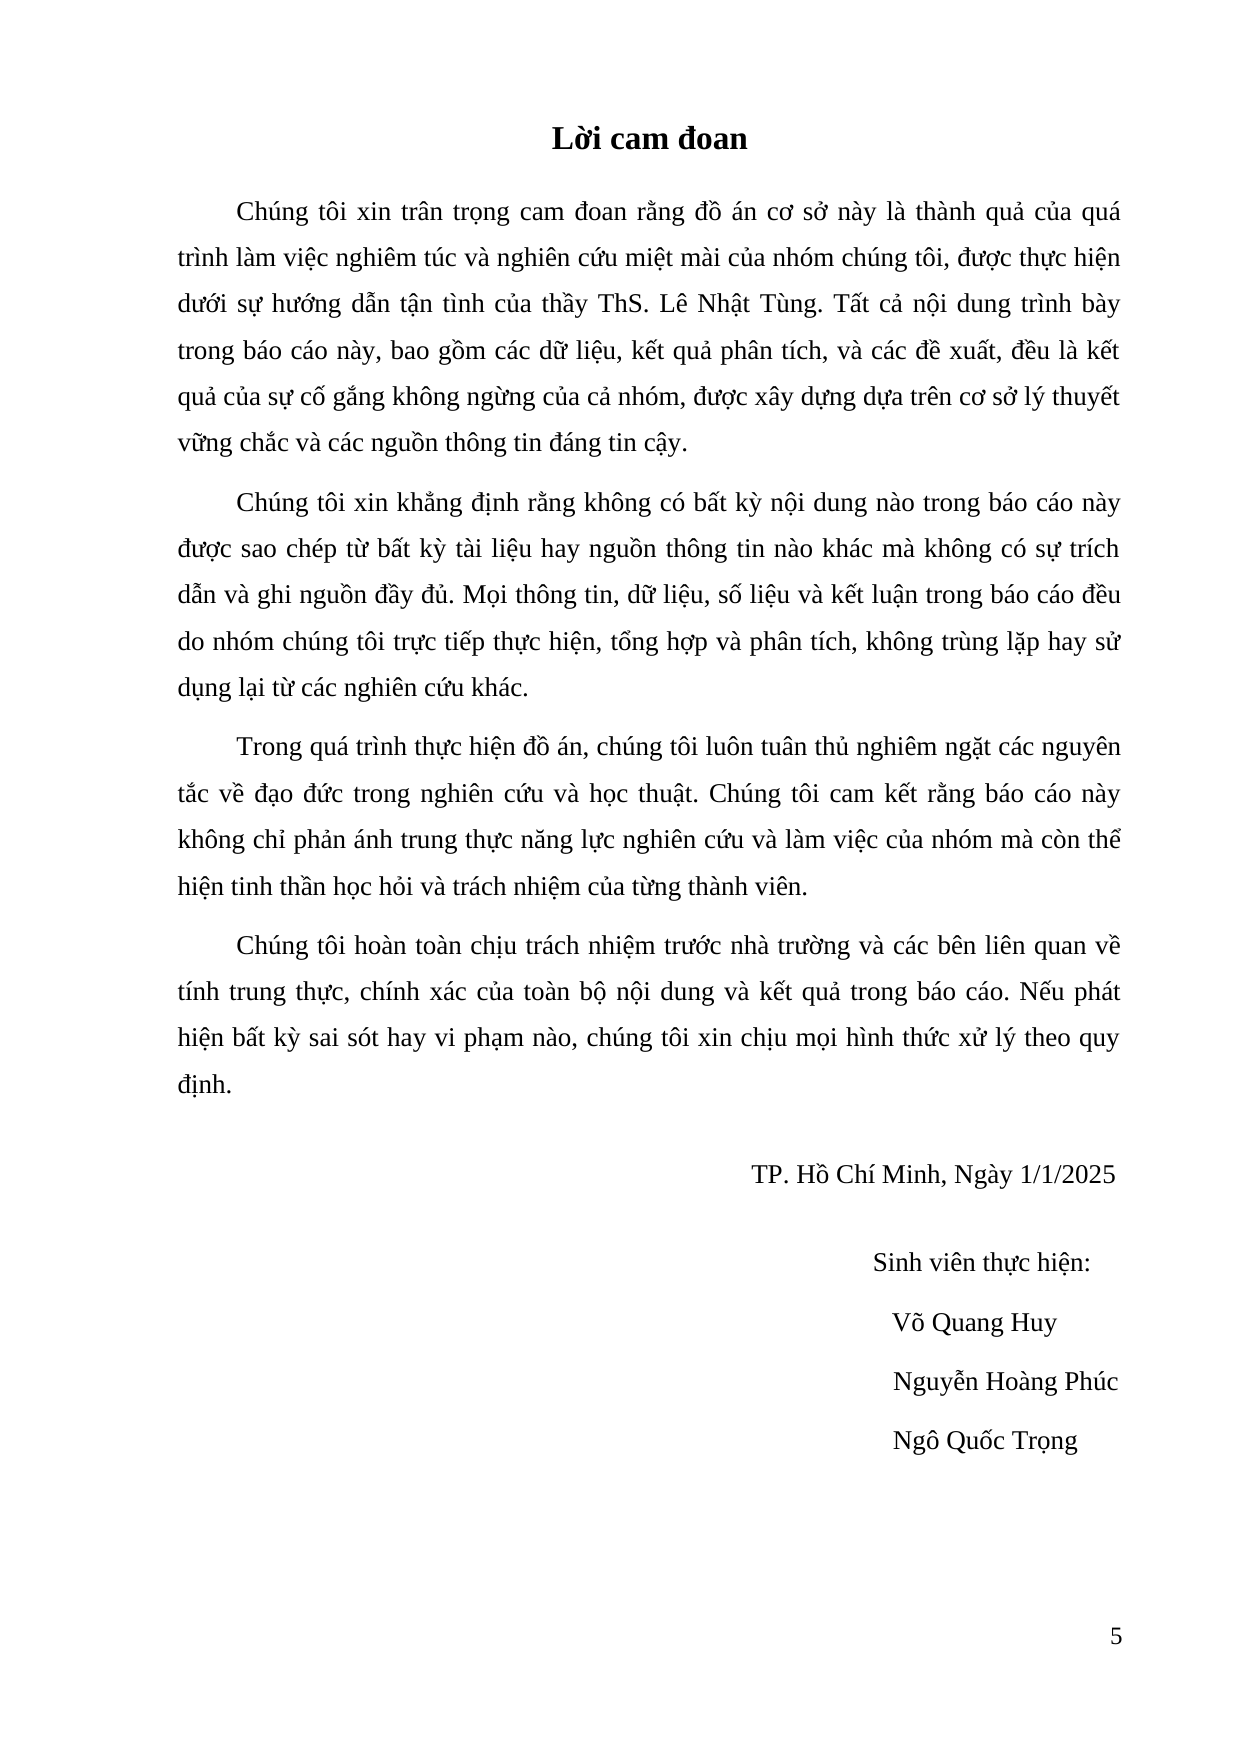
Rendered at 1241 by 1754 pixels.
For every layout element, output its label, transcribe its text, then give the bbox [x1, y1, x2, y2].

text Sinh viên thực hiện: [177, 1246, 1122, 1277]
text Ngô Quốc Trọng [852, 1424, 1122, 1455]
text Chúng tôi xin khẳng định rằng không có bất kỳ nội dung nào trong báo cáo này được sao chép từ bất kỳ tài liệu hay nguồn thông tin nào khác mà không có sự trích dẫn và ghi nguồn đầy đủ. Mọi thông tin, dữ liệu, số liệu và kết luận trong báo cáo đều do nhóm chúng tôi trực tiếp thực hiện, tổng hợp và phân tích, không trùng lặp hay sử dụng lại từ các nghiên cứu khác. [177, 486, 1122, 702]
text Trong quá trình thực hiện đồ án, chúng tôi luôn tuân thủ nghiêm ngặt các nguyên tắc về đạo đức trong nghiên cứu và học thuật. Chúng tôi cam kết rằng báo cáo này không chỉ phản ánh trung thực năng lực nghiên cứu và làm việc của nhóm mà còn thể hiện tinh thần học hỏi và trách nhiệm của từng thành viên. [177, 731, 1122, 901]
text Chúng tôi xin trân trọng cam đoan rằng đồ án cơ sở này là thành quả của quá trình làm việc nghiêm túc và nghiên cứu miệt mài của nhóm chúng tôi, được thực hiện dưới sự hướng dẫn tận tình của thầy ThS. Lê Nhật Tùng. Tất cả nội dung trình bày trong báo cáo này, bao gồm các dữ liệu, kết quả phân tích, và các đề xuất, đều là kết quả của sự cố gắng không ngừng của cả nhóm, được xây dựng dựa trên cơ sở lý thuyết vững chắc và các nguồn thông tin đáng tin cậy. [177, 195, 1122, 458]
text Lời cam đoan [177, 118, 1122, 156]
text Chúng tôi hoàn toàn chịu trách nhiệm trước nhà trường và các bên liên quan về tính trung thực, chính xác của toàn bộ nội dung và kết quả trong báo cáo. Nếu phát hiện bất kỳ sai sót hay vi phạm nào, chúng tôi xin chịu mọi hình thức xử lý theo quy định. [177, 929, 1122, 1099]
text Võ Quang Huy [177, 1306, 1122, 1337]
text Nguyễn Hoàng Phúc [852, 1365, 1122, 1396]
text TP. Hồ Chí Minh, Ngày 1/1/2025 [177, 1158, 1116, 1189]
